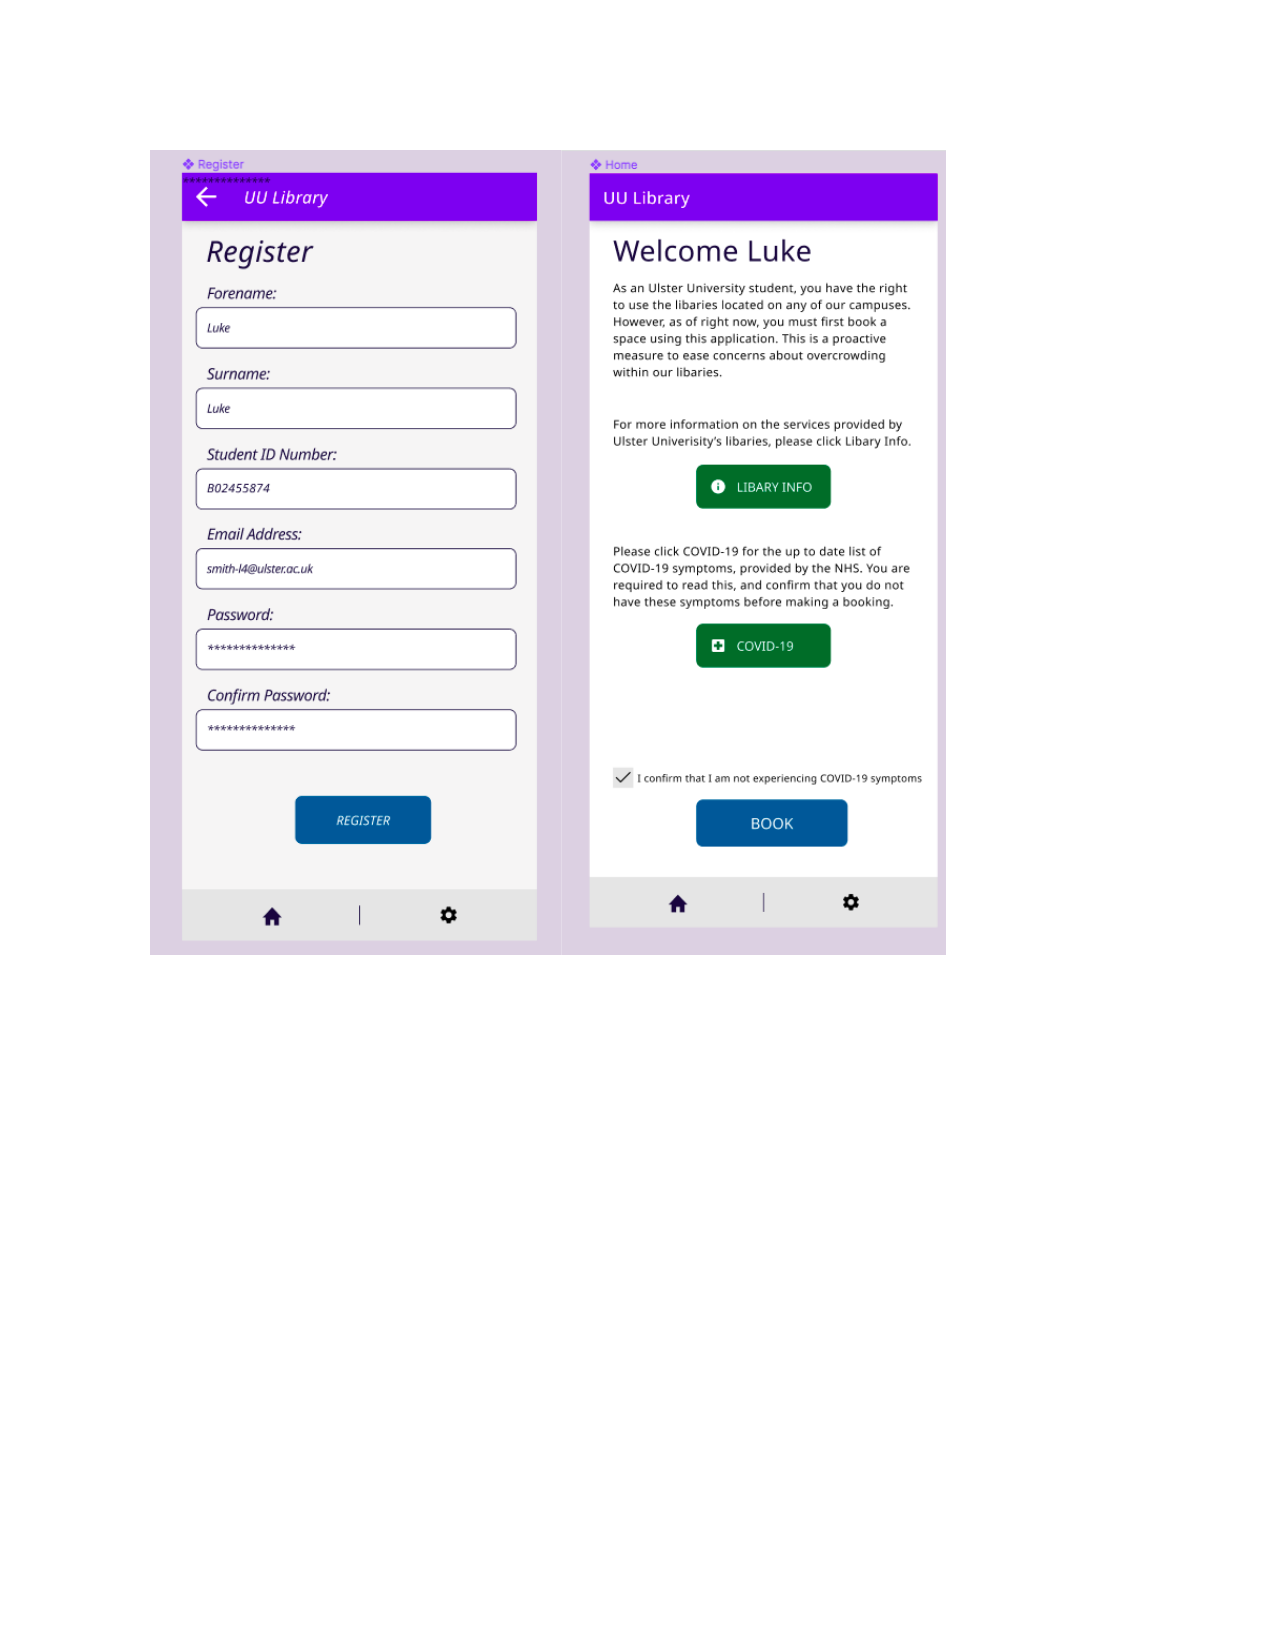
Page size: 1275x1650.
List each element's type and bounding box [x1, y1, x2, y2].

picture [150, 150, 946, 955]
